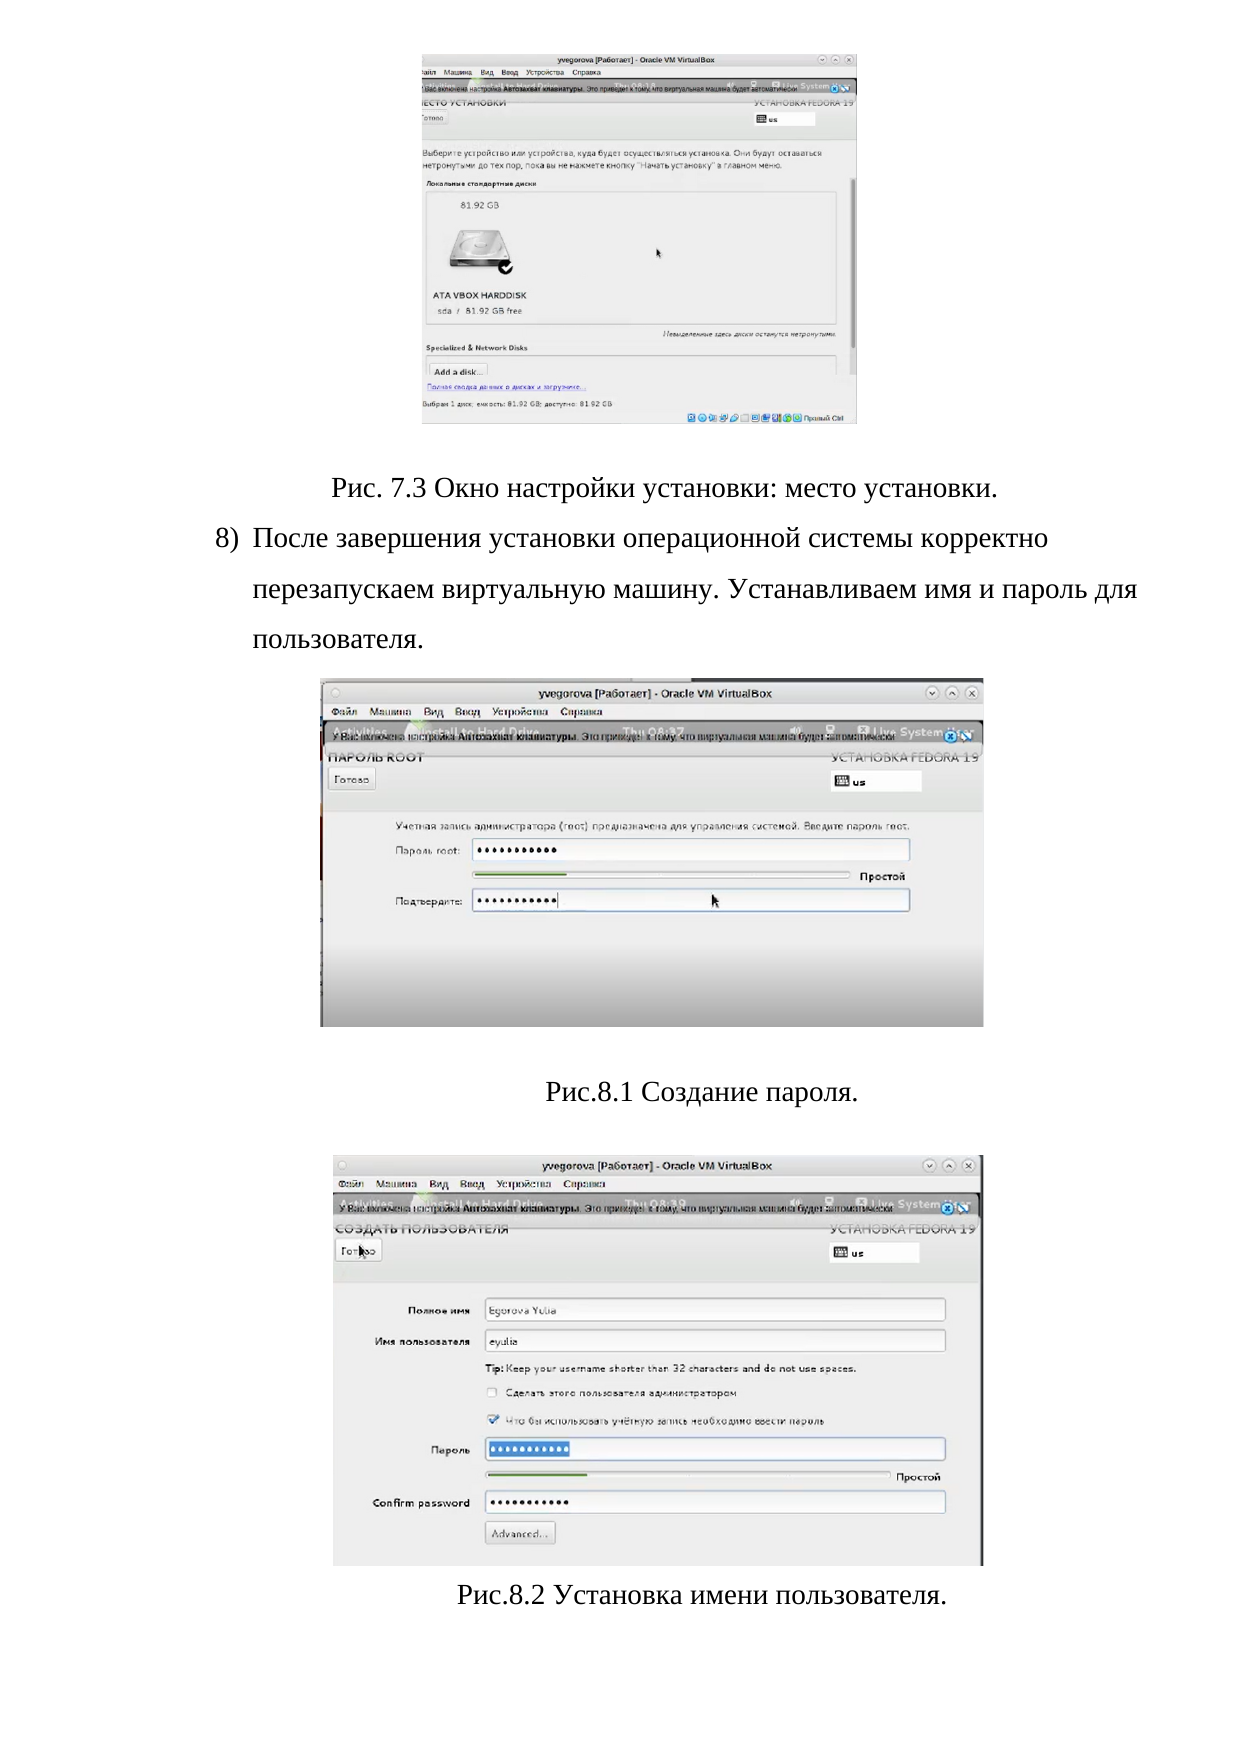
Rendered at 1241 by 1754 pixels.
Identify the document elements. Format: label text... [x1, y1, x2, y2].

list После завершения установки операционной системы корректно перезапускаем виртуальную машину. Устанавливаем имя и пароль для пользователя. [215, 521, 1152, 655]
text Рис.8.2 Установка имени пользователя. [252, 1577, 1152, 1611]
picture [320, 678, 984, 1027]
text Рис. 7.3 Окно настройки установки: место установки. [177, 470, 1152, 504]
text Рис.8.1 Создание пароля. [252, 1074, 1152, 1108]
picture [421, 54, 857, 424]
picture [333, 1155, 984, 1566]
